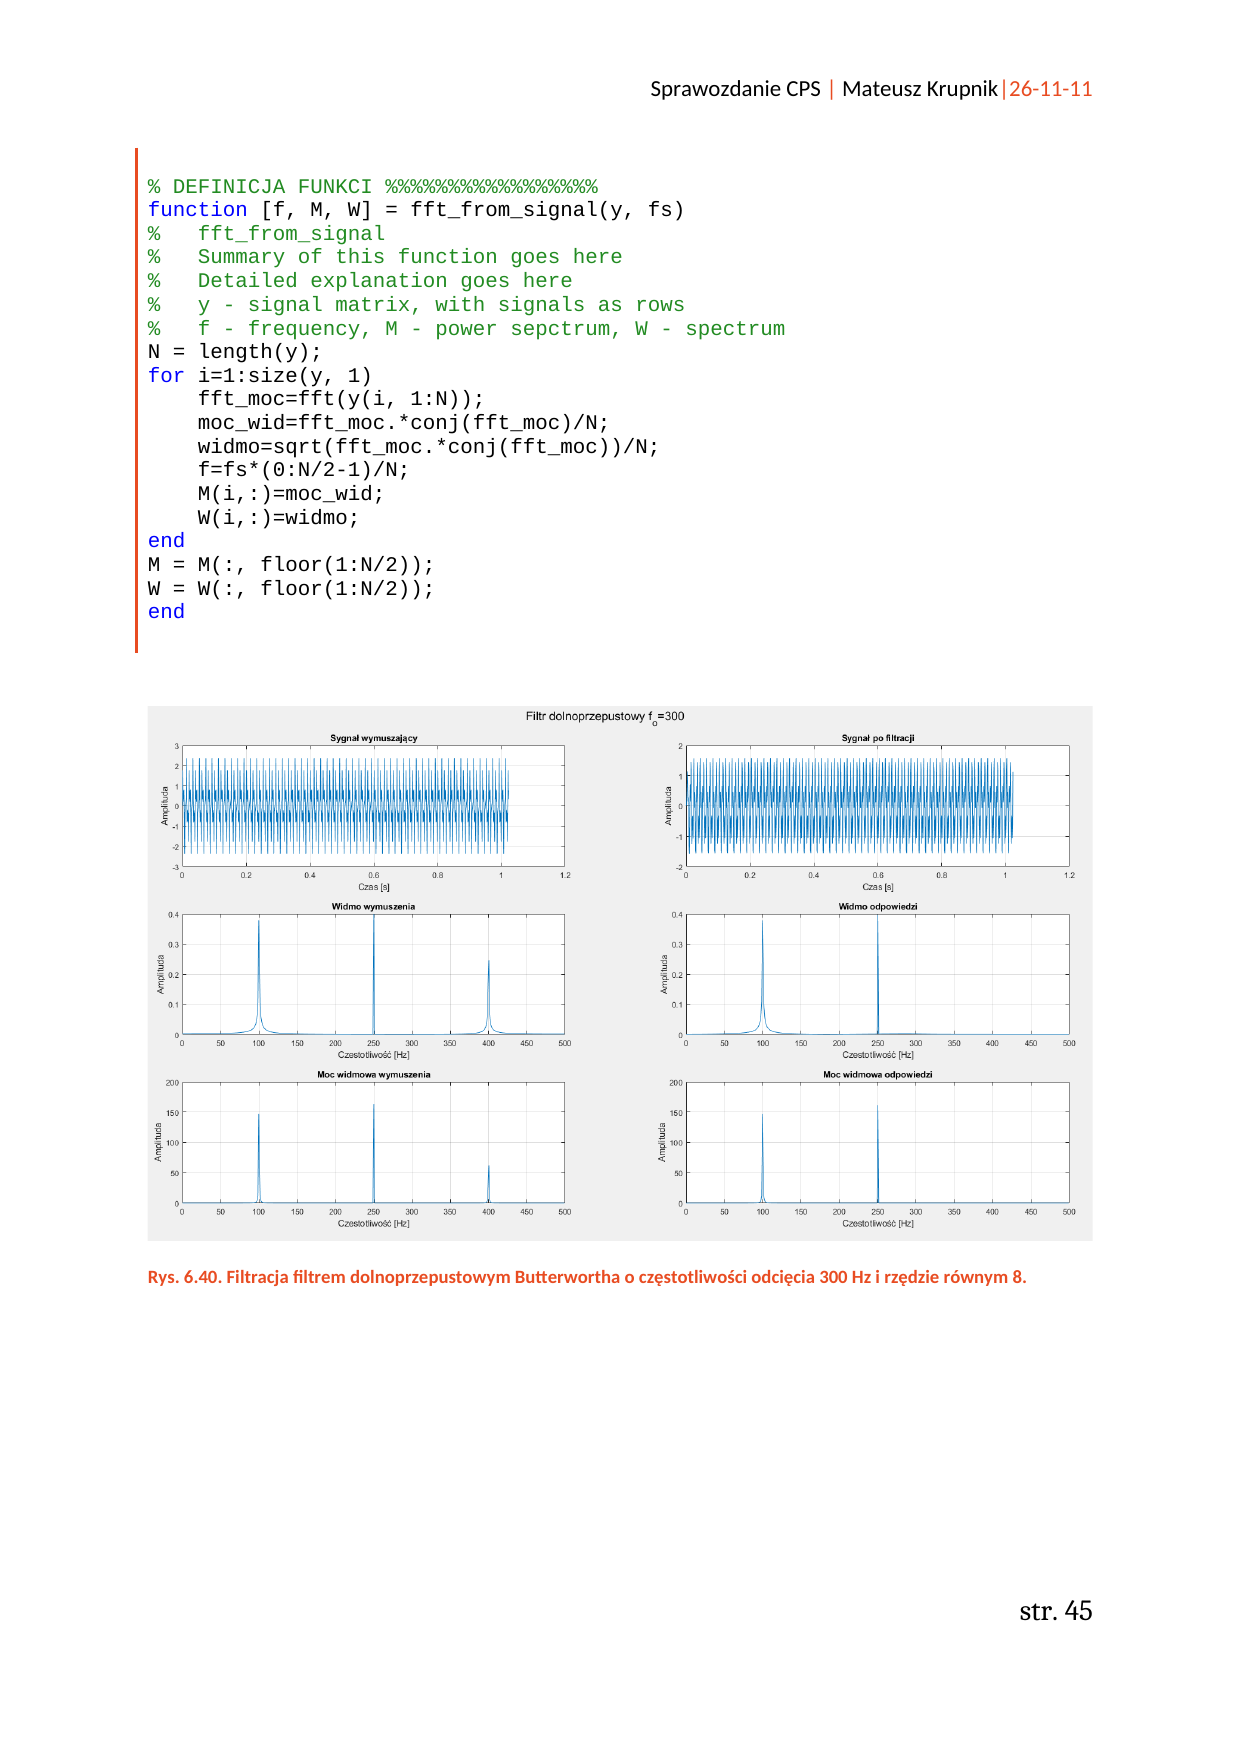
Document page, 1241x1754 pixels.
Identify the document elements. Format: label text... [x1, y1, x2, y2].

picture [147, 706, 1093, 1241]
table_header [138, 148, 1096, 653]
